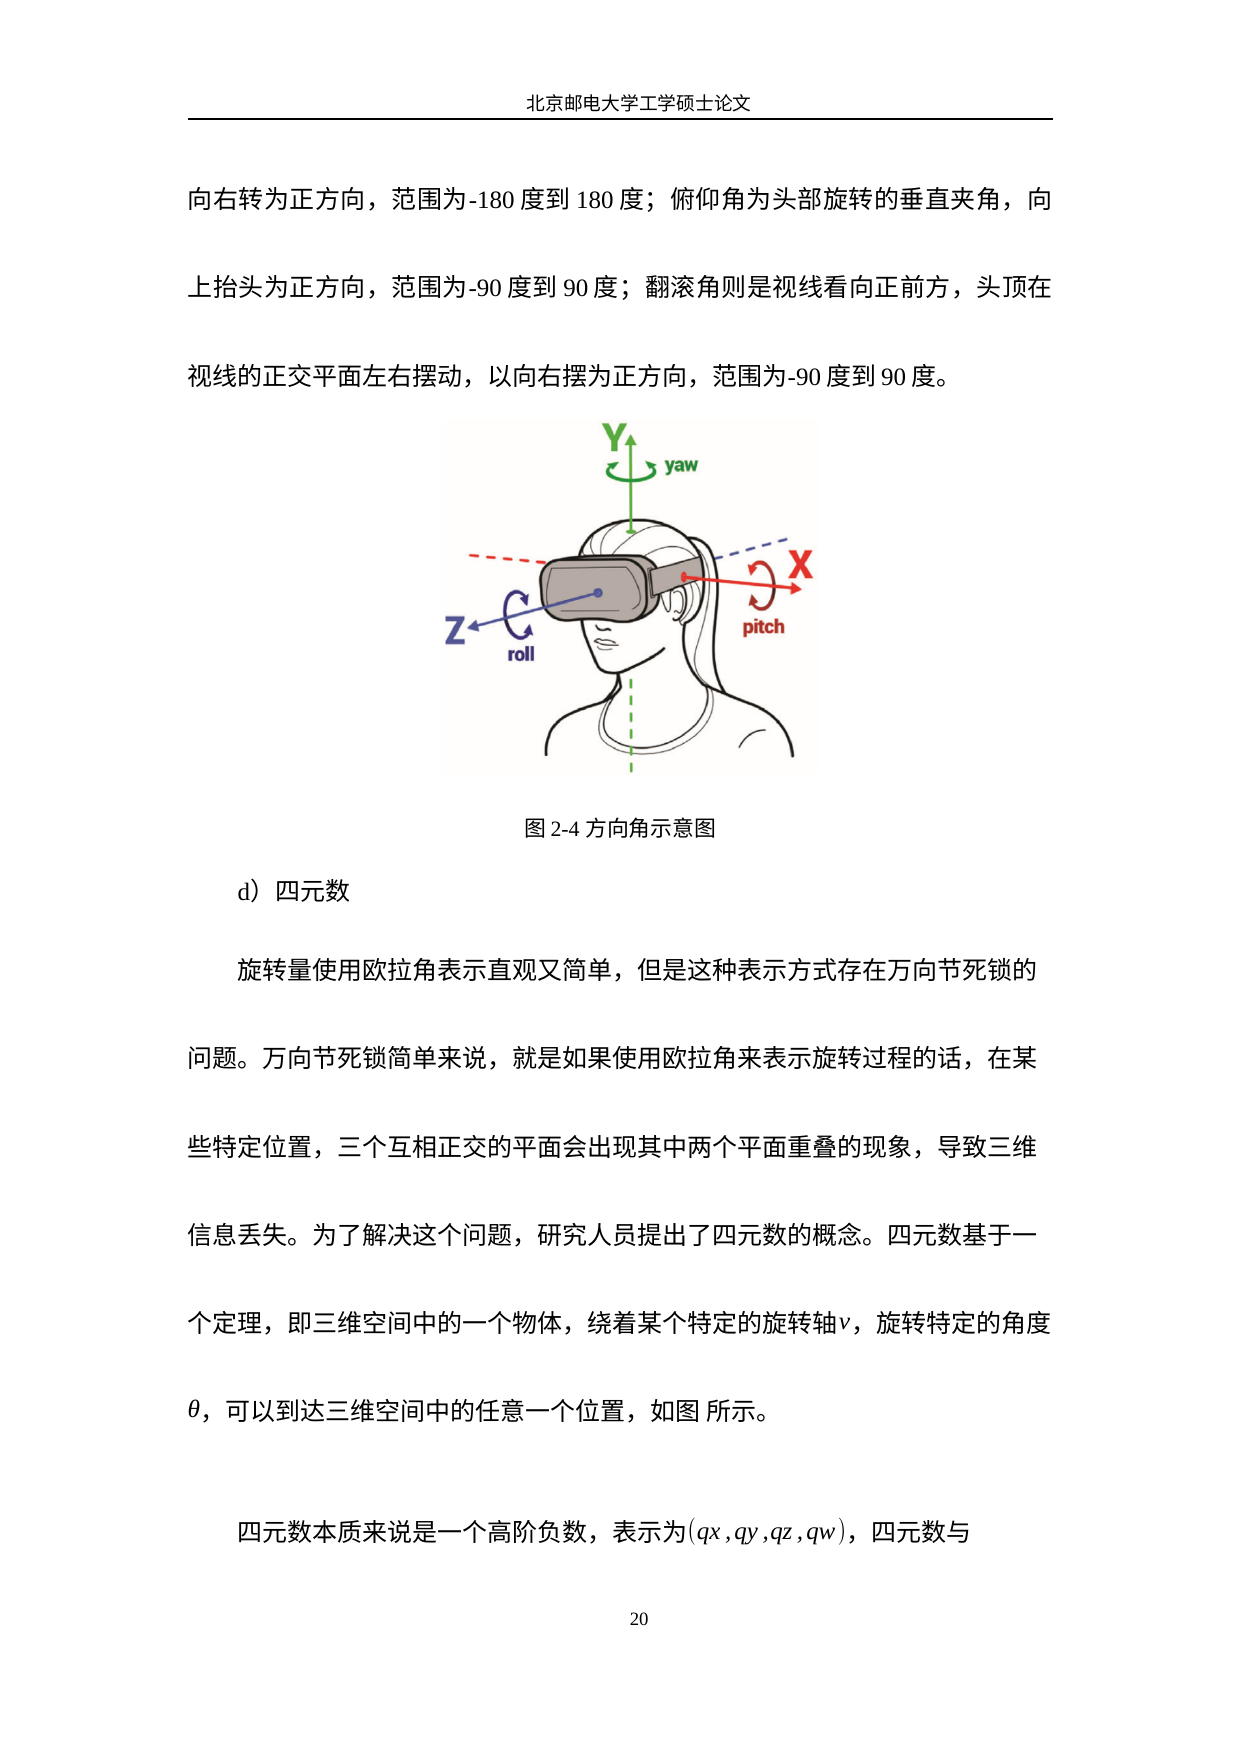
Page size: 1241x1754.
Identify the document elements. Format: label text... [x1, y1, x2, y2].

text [187, 1497, 1053, 1565]
picture [441, 419, 820, 775]
text 旋转量使用欧拉角表示直观又简单，但是这种表示方式存在万向节死锁的问题。万向节死锁简单来说，就是如果使用欧拉角来表示旋转过程的话，在某些特定位置，三个互相正交的平面会出现其中两个平面重叠的现象，导致三维信息丢失。为了解决这个问题，研究人员提出了四元数的概念。四元数基于一个定理，即三维空间中的一个物体，绕着某个特定的旋转轴，旋转特定的角度，可以到达三维空间中的任意一个位置，如图 所示。 [187, 935, 1053, 1444]
text d）四元数 [187, 856, 1053, 924]
subtitle 图2-4 方向角示意图 [187, 809, 1053, 843]
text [187, 164, 1053, 408]
